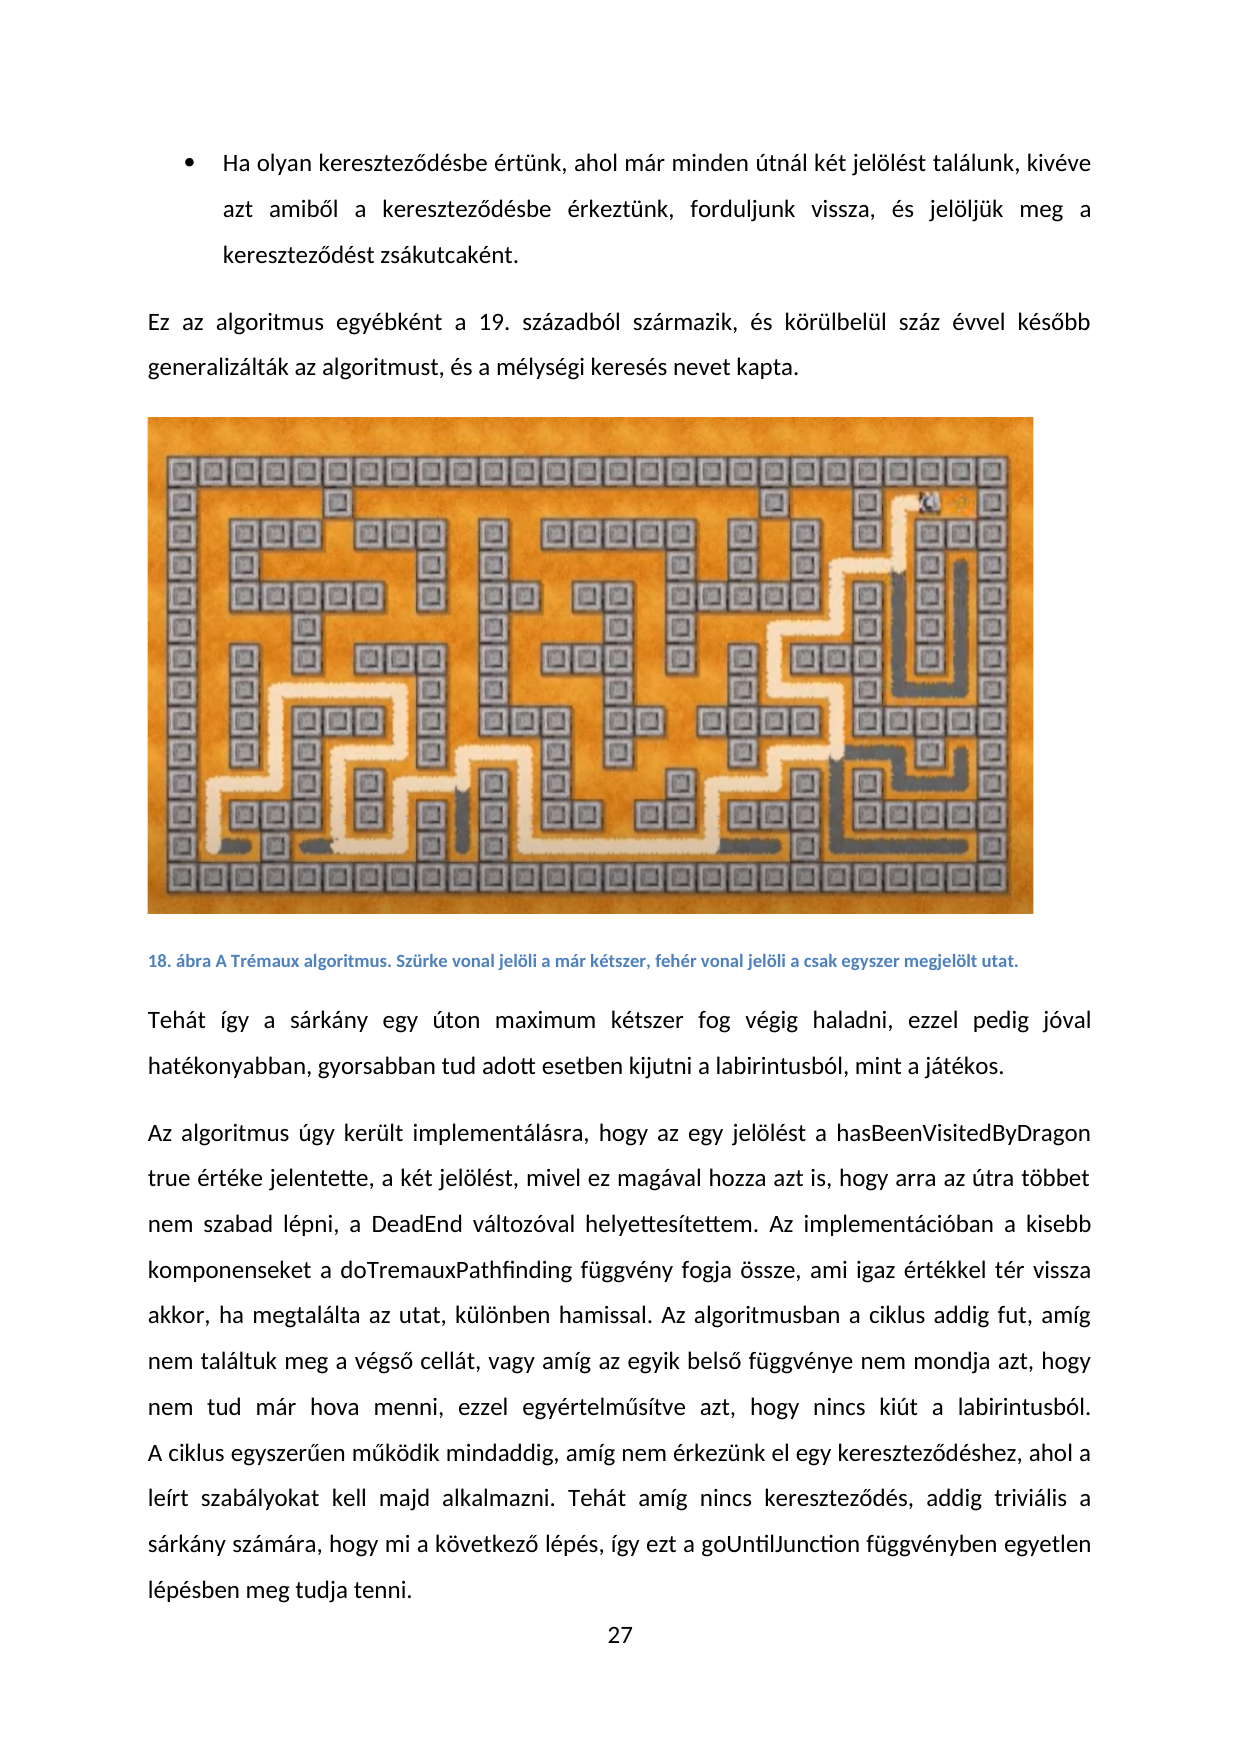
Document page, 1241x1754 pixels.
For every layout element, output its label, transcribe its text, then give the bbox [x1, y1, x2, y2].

list Ha olyan kereszteződésbe értünk, ahol már minden útnál két jelölést találunk, kivéve azt amiből a kereszteződésbe érkeztünk, forduljunk vissza, és jelöljük meg a kereszteződést zsákutcaként. [185, 148, 1093, 269]
text Az algoritmus úgy került implementálásra, hogy az egy jelölést a hasBeenVisitedByDragon true értéke jelentette, a két jelölést, mivel ez magával hozza azt is, hogy arra az útra többet nem szabad lépni, a DeadEnd változóval helyettesítettem. Az implementációban a kisebb komponenseket a doTremauxPathfinding függvény fogja össze, ami igaz értékkel tér vissza akkor, ha megtalálta az utat, különben hamissal. Az algoritmusban a ciklus addig fut, amíg nem találtuk meg a végső cellát, vagy amíg az egyik belső függvénye nem mondja azt, hogy nem tud már hova menni, ezzel egyértelműsítve azt, hogy nincs kiút a labirintusból. A ciklus egyszerűen működik mindaddig, amíg nem érkezünk el egy kereszteződéshez, ahol a leírt szabályokat kell majd alkalmazni. Tehát amíg nincs kereszteződés, addig triviális a sárkány számára, hogy mi a következő lépés, így ezt a goUntilJunction függvényben egyetlen lépésben meg tudja tenni. [148, 1117, 1093, 1604]
text 18. ábra A Trémaux algoritmus. Szürke vonal jelöli a már kétszer, fehér vonal jelöli a csak egyszer megjelölt utat. [148, 949, 1093, 972]
picture [147, 417, 1034, 914]
text Tehát így a sárkány egy úton maximum kétszer fog végig haladni, ezzel pedig jóval hatékonyabban, gyorsabban tud adott esetben kijutni a labirintusból, mint a játékos. [148, 1004, 1093, 1081]
text Ez az algoritmus egyébként a 19. századból származik, és körülbelül száz évvel később generalizálták az algoritmust, és a mélységi keresés nevet kapta. [148, 306, 1093, 382]
